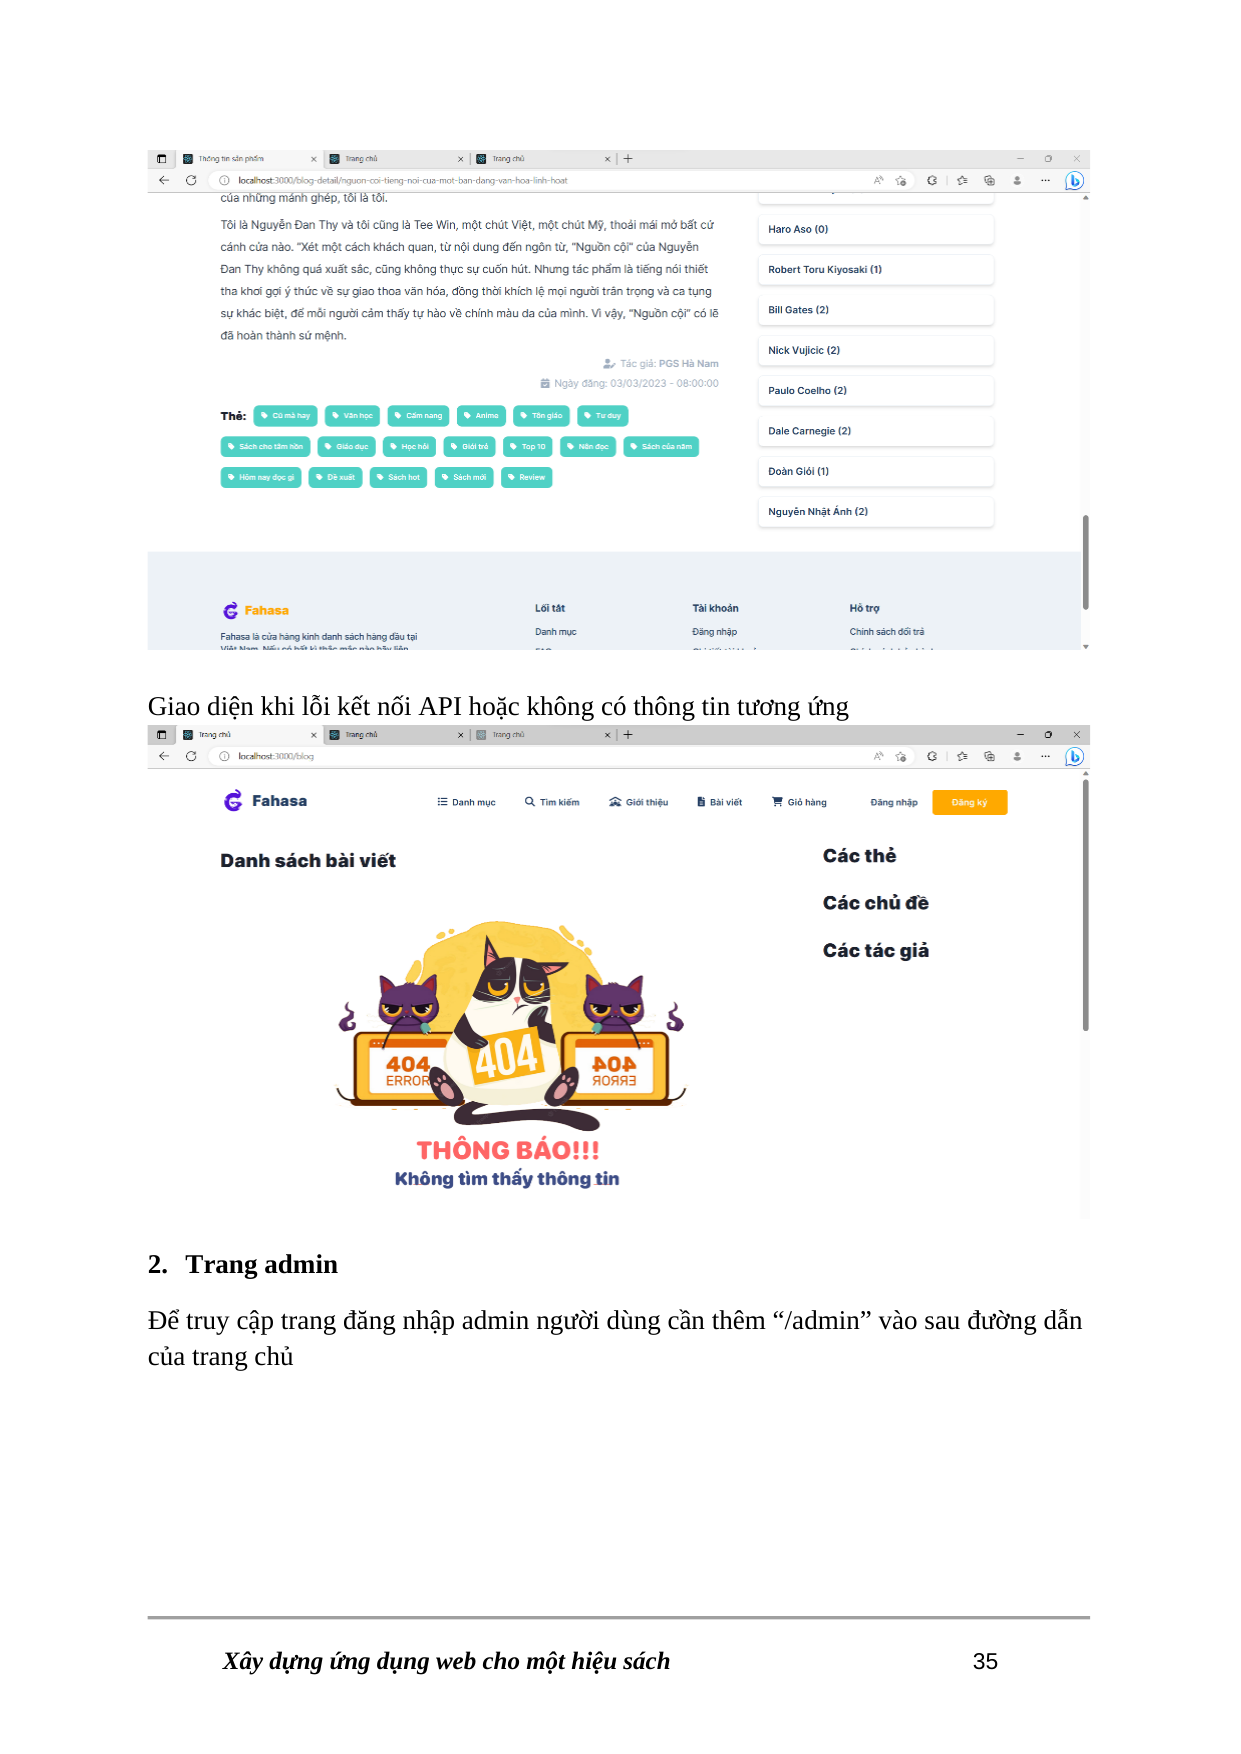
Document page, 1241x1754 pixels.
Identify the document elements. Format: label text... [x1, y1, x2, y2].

picture [147, 725, 1091, 1219]
subtitle 2. Trang admin [148, 1248, 1090, 1279]
text Để truy cập trang đăng nhập admin người dùng cần thêm “/admin” vào sau đường dẫn của trang chủ [148, 1304, 1090, 1371]
picture [147, 150, 1091, 650]
text Giao diện khi lỗi kết nối API hoặc không có thông tin tương ứng [148, 689, 1090, 721]
